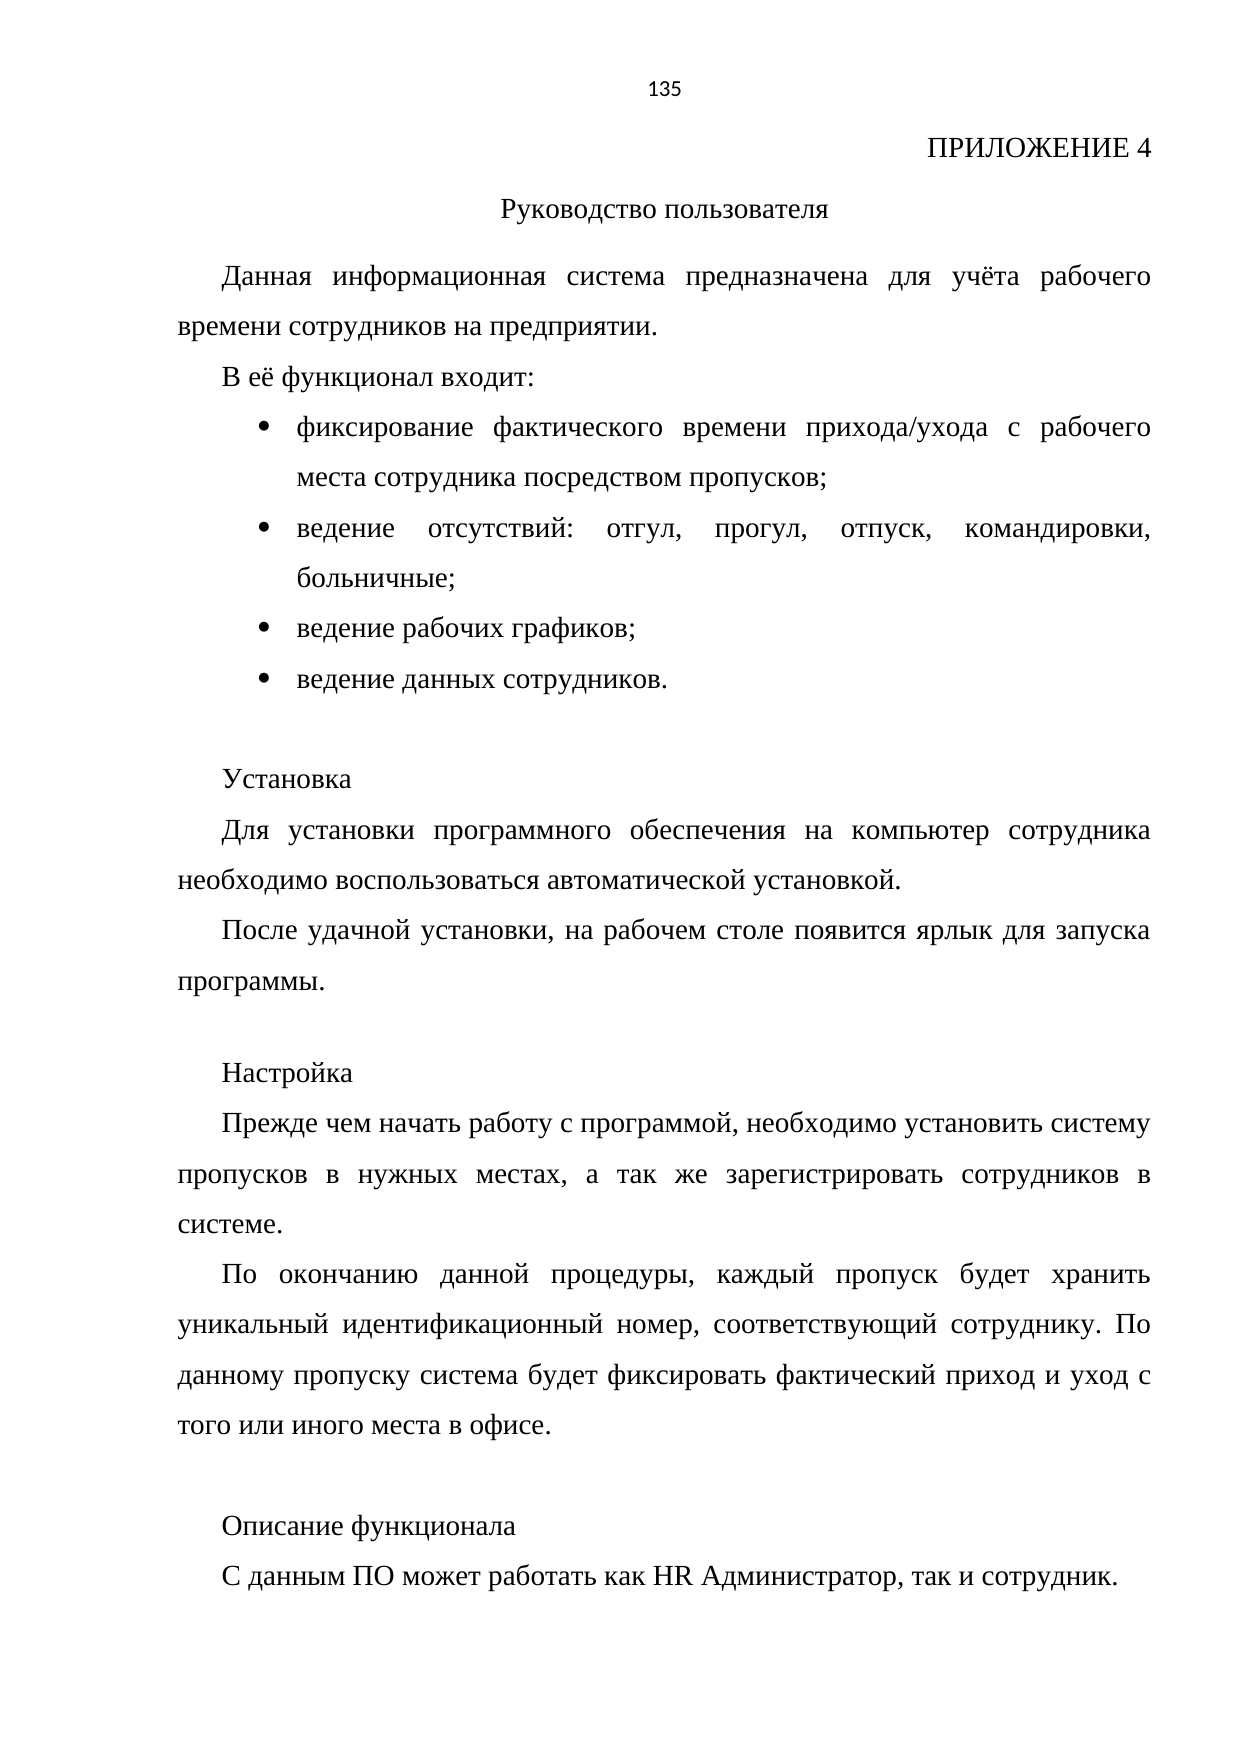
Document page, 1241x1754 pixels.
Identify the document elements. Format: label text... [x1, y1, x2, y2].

text ПРИЛОЖЕНИЕ 4 [177, 130, 1152, 163]
text Прежде чем начать работу с программой, необходимо установить систему пропусков в нужных местах, а так же зарегистрировать сотрудников в системе. [177, 1105, 1152, 1239]
text Настройка [177, 1055, 1152, 1089]
text В её функционал входит: [177, 359, 1152, 392]
text Для установки программного обеспечения на компьютер сотрудника необходимо воспользоваться автоматической установкой. [177, 812, 1152, 896]
text Установка [177, 762, 1152, 795]
list ведение отсутствий: отгул, прогул, отпуск, командировки, больничные; [259, 510, 1152, 594]
subtitle Руководство пользователя [177, 191, 1152, 224]
list ведение данных сотрудников. [259, 661, 1152, 694]
text Описание функционала [177, 1508, 1152, 1541]
list фиксирование фактического времени прихода/ухода с рабочего места сотрудника посредством пропусков; [259, 409, 1152, 493]
text После удачной установки, на рабочем столе появится ярлык для запуска программы. [177, 912, 1152, 996]
list ведение рабочих графиков; [259, 610, 1152, 644]
text Данная информационная система предназначена для учёта рабочего времени сотрудников на предприятии. [177, 258, 1152, 342]
text По окончанию данной процедуры, каждый пропуск будет хранить уникальный идентификационный номер, соответствующий сотруднику. По данному пропуску система будет фиксировать фактический приход и уход с того или иного места в офисе. [177, 1256, 1152, 1441]
text С данным ПО может работать как HR Администратор, так и сотрудник. [177, 1558, 1152, 1592]
